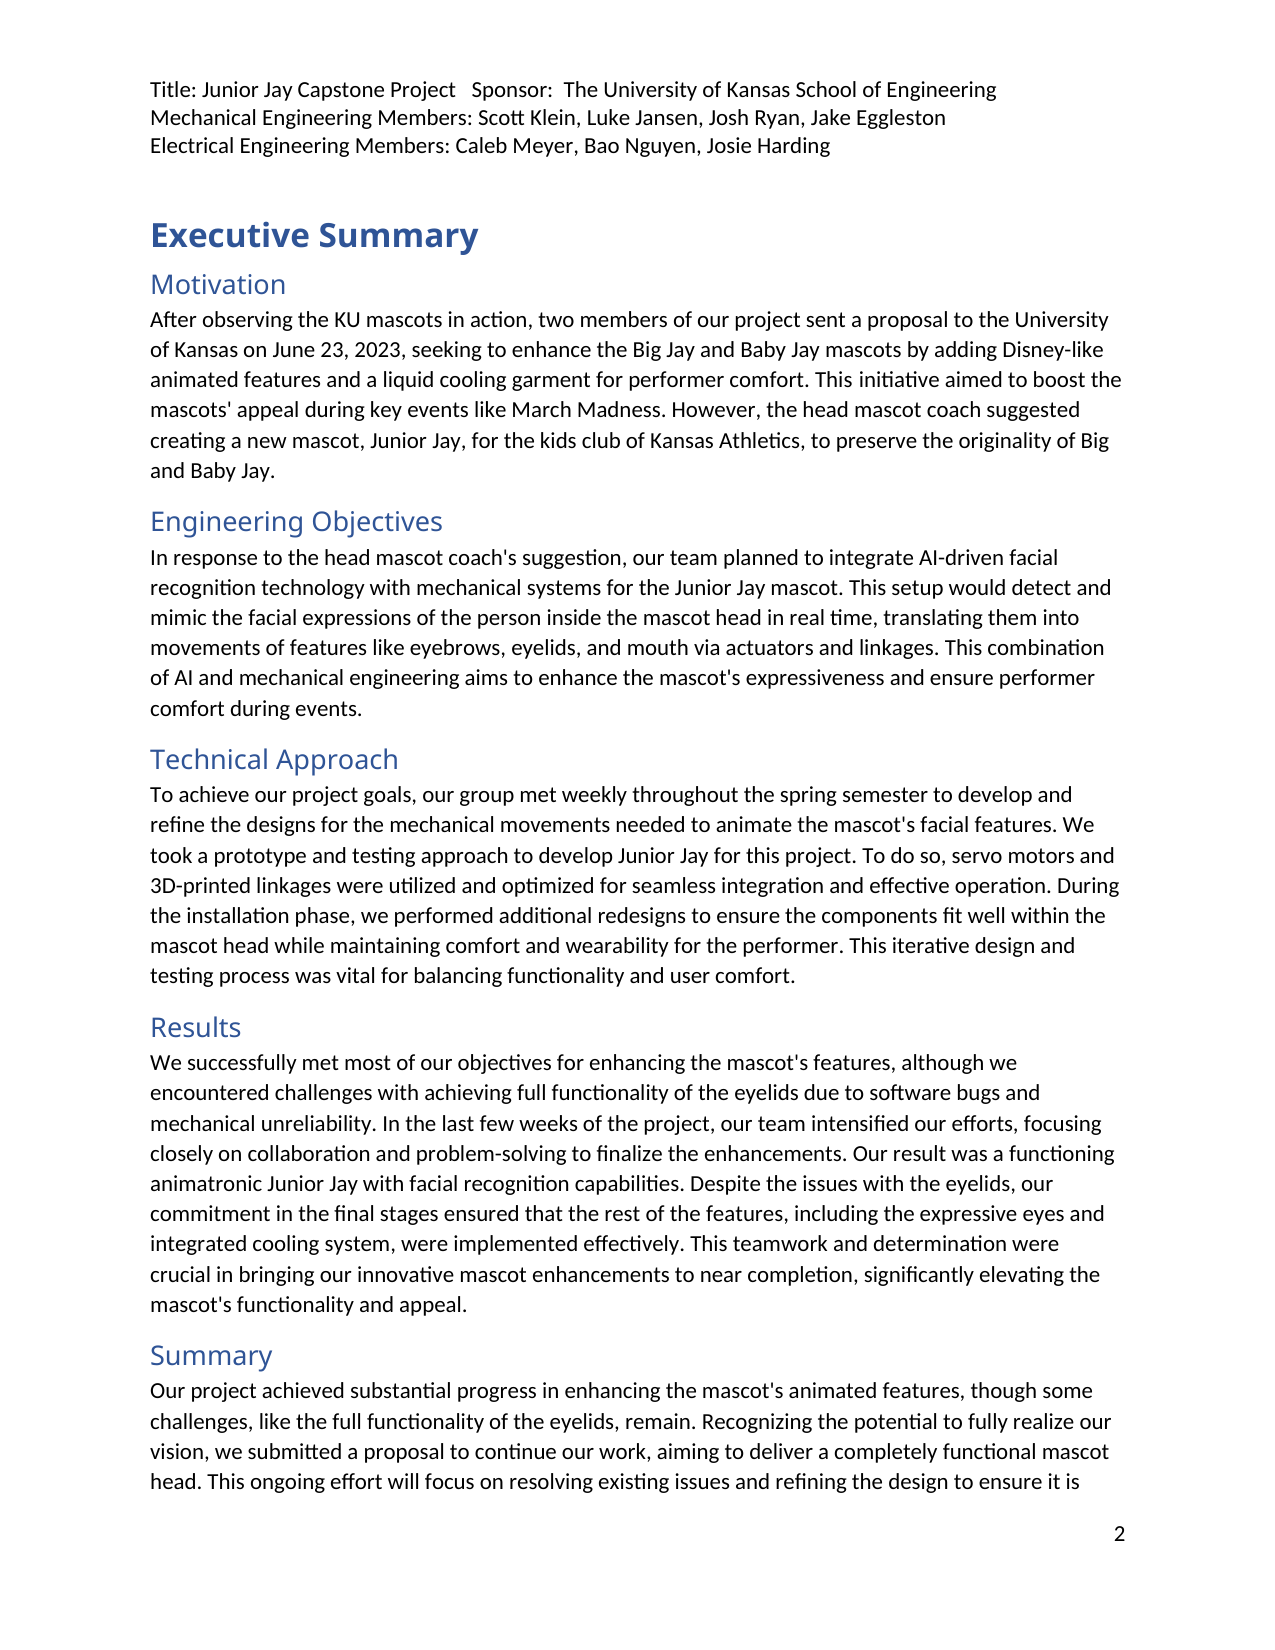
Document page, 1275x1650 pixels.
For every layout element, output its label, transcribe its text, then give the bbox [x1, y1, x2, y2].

text In response to the head mascot coach's suggestion, our team planned to integrate AI-driven facial recognition technology with mechanical systems for the Junior Jay mascot. This setup would detect and mimic the facial expressions of the person inside the mascot head in real time, translating them into movements of features like eyebrows, eyelids, and mouth via actuators and linkages. This combination of AI and mechanical engineering aims to enhance the mascot's expressiveness and ensure performer comfort during events. [150, 543, 1125, 722]
text To achieve our project goals, our group met weekly throughout the spring semester to develop and refine the designs for the mechanical movements needed to animate the mascot's facial features. We took a prototype and testing approach to develop Junior Jay for this project. To do so, servo motors and 3D-printed linkages were utilized and optimized for seamless integration and effective operation. During the installation phase, we performed additional redesigns to ensure the components fit well within the mascot head while maintaining comfort and wearability for the performer. This iterative design and testing process was vital for balancing functionality and user comfort. [150, 780, 1125, 990]
text We successfully met most of our objectives for enhancing the mascot's features, although we encountered challenges with achieving full functionality of the eyelids due to software bugs and mechanical unreliability. In the last few weeks of the project, our team intensified our efforts, focusing closely on collaboration and problem-solving to finalize the enhancements. Our result was a functioning animatronic Junior Jay with facial recognition capabilities. Despite the issues with the eyelids, our commitment in the final stages ensured that the rest of the features, including the expressive eyes and integrated cooling system, were implemented effectively. This teamwork and determination were crucial in bringing our innovative mascot enhancements to near completion, significantly elevating the mascot's functionality and appeal. [150, 1048, 1125, 1318]
subtitle Engineering Objectives [150, 503, 1125, 540]
subtitle Executive Summary [150, 212, 1125, 257]
subtitle Results [150, 1008, 1125, 1045]
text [150, 1377, 1125, 1495]
subtitle Motivation [150, 265, 1125, 302]
subtitle Technical Approach [150, 741, 1125, 777]
text After observing the KU mascots in action, two members of our project sent a proposal to the University of Kansas on June 23, 2023, seeking to enhance the Big Jay and Baby Jay mascots by adding Disney-like animated features and a liquid cooling garment for performer comfort. This initiative aimed to boost the mascots' appeal during key events like March Madness. However, the head mascot coach suggested creating a new mascot, Junior Jay, for the kids club of Kansas Athletics, to preserve the originality of Big and Baby Jay. [150, 305, 1125, 484]
subtitle Summary [150, 1337, 1125, 1374]
